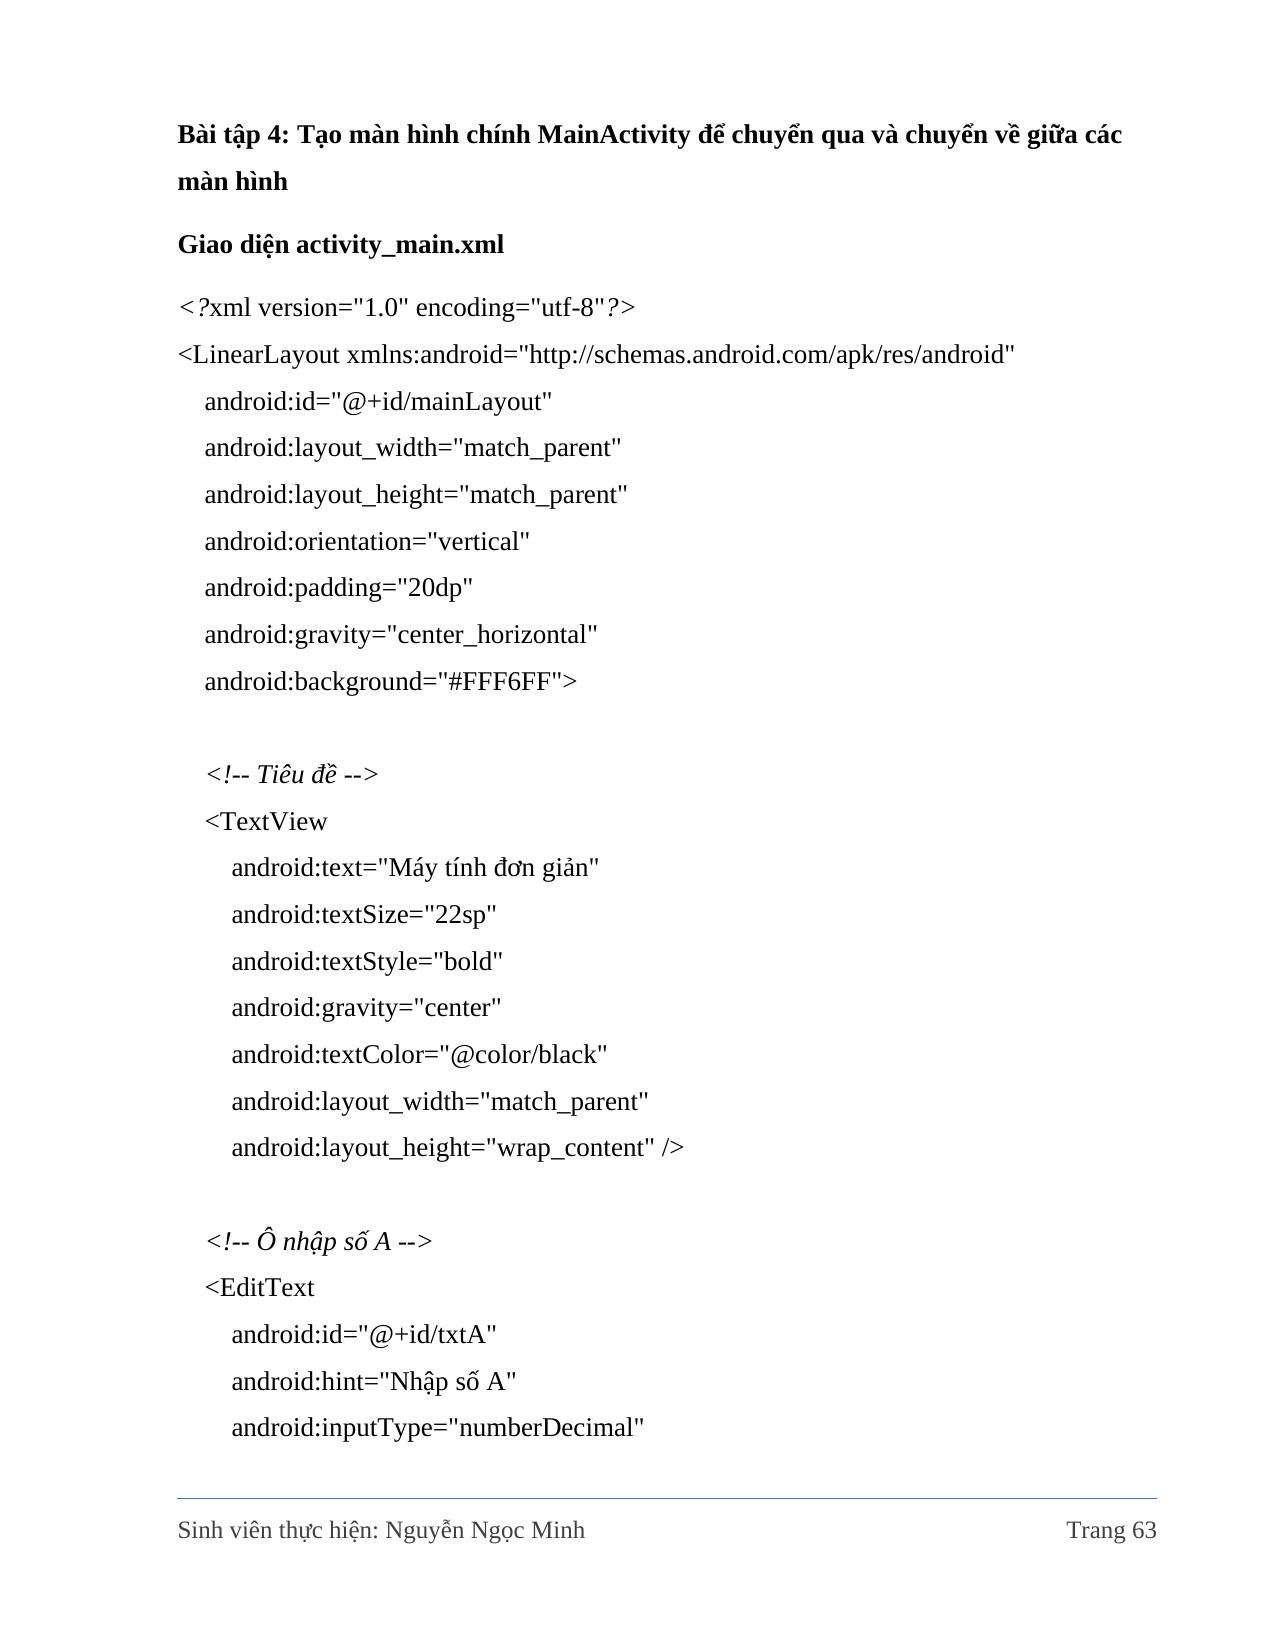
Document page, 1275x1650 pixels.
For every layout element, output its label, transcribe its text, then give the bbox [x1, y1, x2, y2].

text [177, 291, 1157, 1443]
text Bài tập 4: Tạo màn hình chính MainActivity để chuyển qua và chuyển về giữa các màn hình [177, 118, 1157, 196]
text Giao diện activity_main.xml [177, 228, 1157, 259]
